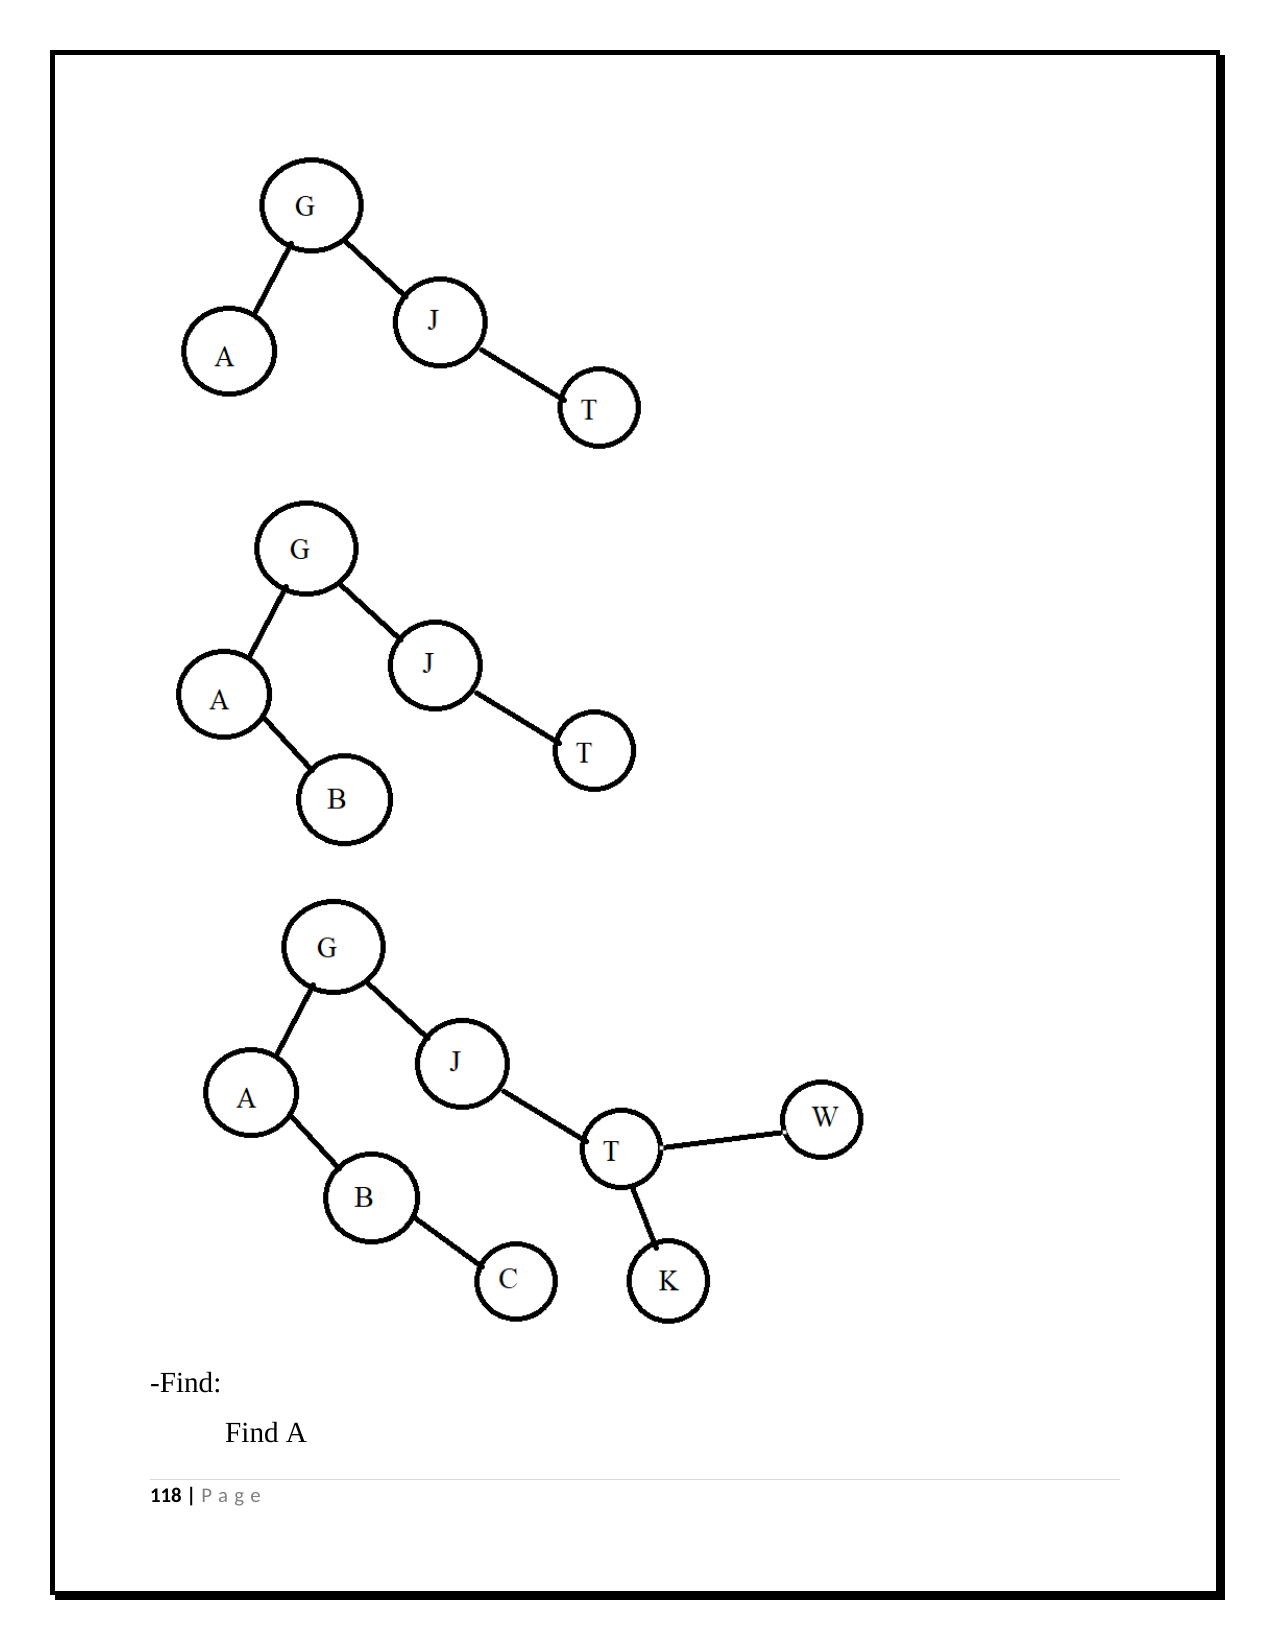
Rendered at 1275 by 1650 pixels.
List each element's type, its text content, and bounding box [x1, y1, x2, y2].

text -Find: [150, 1365, 1120, 1399]
picture [150, 150, 692, 476]
picture [150, 488, 658, 865]
text Find A [150, 1416, 1120, 1449]
picture [150, 877, 998, 1353]
